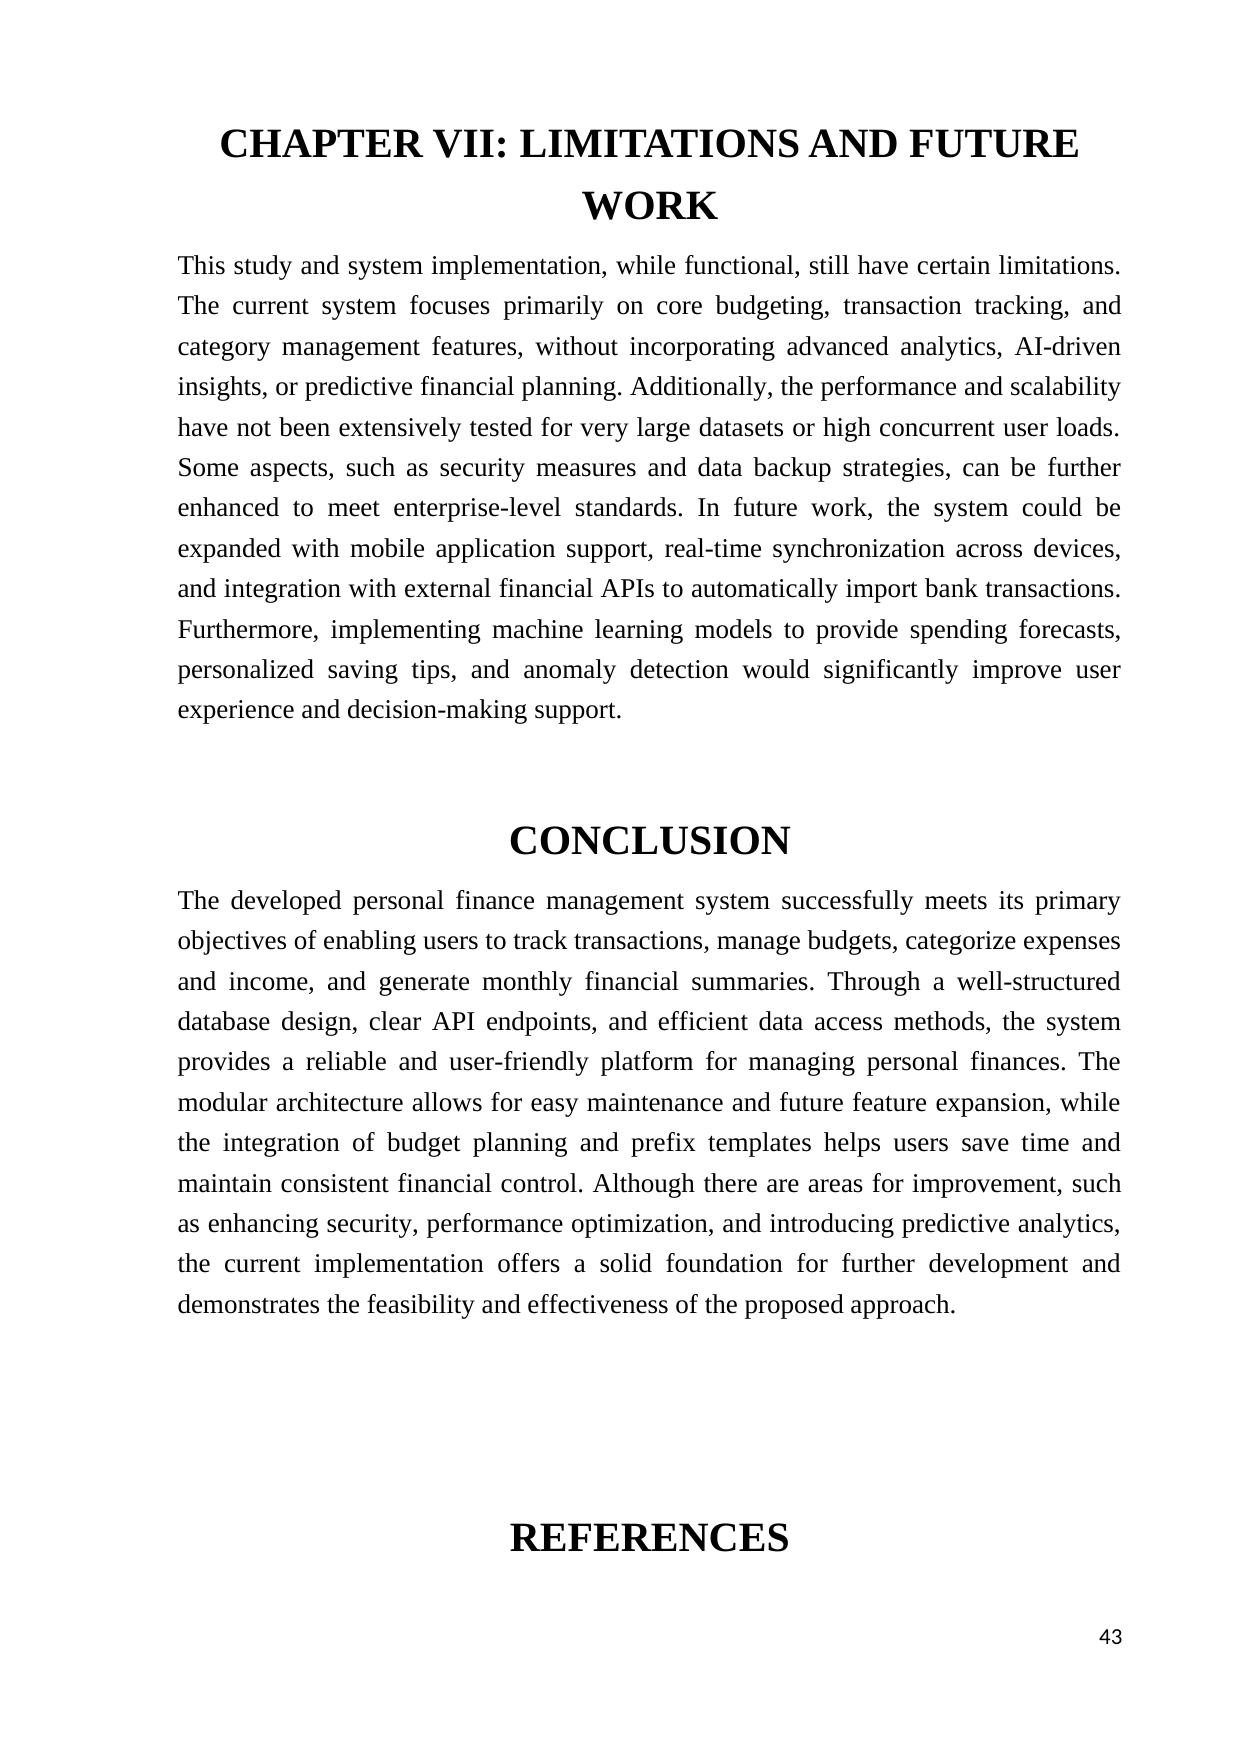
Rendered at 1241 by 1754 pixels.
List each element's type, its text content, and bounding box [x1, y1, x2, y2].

text This study and system implementation, while functional, still have certain limitations. The current system focuses primarily on core budgeting, transaction tracking, and category management features, without incorporating advanced analytics, AI-driven insights, or predictive financial planning. Additionally, the performance and scalability have not been extensively tested for very large datasets or high concurrent user loads. Some aspects, such as security measures and data backup strategies, can be further enhanced to meet enterprise-level standards. In future work, the system could be expanded with mobile application support, real-time synchronization across devices, and integration with external financial APIs to automatically import bank transactions. Furthermore, implementing machine learning models to provide spending forecasts, personalized saving tips, and anomaly detection would significantly improve user experience and decision-making support. [177, 249, 1122, 725]
text The developed personal finance management system successfully meets its primary objectives of enabling users to track transactions, manage budgets, categorize expenses and income, and generate monthly financial summaries. Through a well-structured database design, clear API endpoints, and efficient data access methods, the system provides a reliable and user-friendly platform for managing personal finances. The modular architecture allows for easy maintenance and future feature expansion, while the integration of budget planning and prefix templates helps users save time and maintain consistent financial control. Although there are areas for improvement, such as enhancing security, performance optimization, and introducing predictive analytics, the current implementation offers a solid foundation for further development and demonstrates the feasibility and effectiveness of the proposed approach. [177, 884, 1122, 1319]
subtitle CONCLUSION [177, 815, 1122, 863]
subtitle REFERENCES [177, 1512, 1122, 1560]
subtitle CHAPTER VII: LIMITATIONS AND FUTURE WORK [177, 118, 1122, 228]
